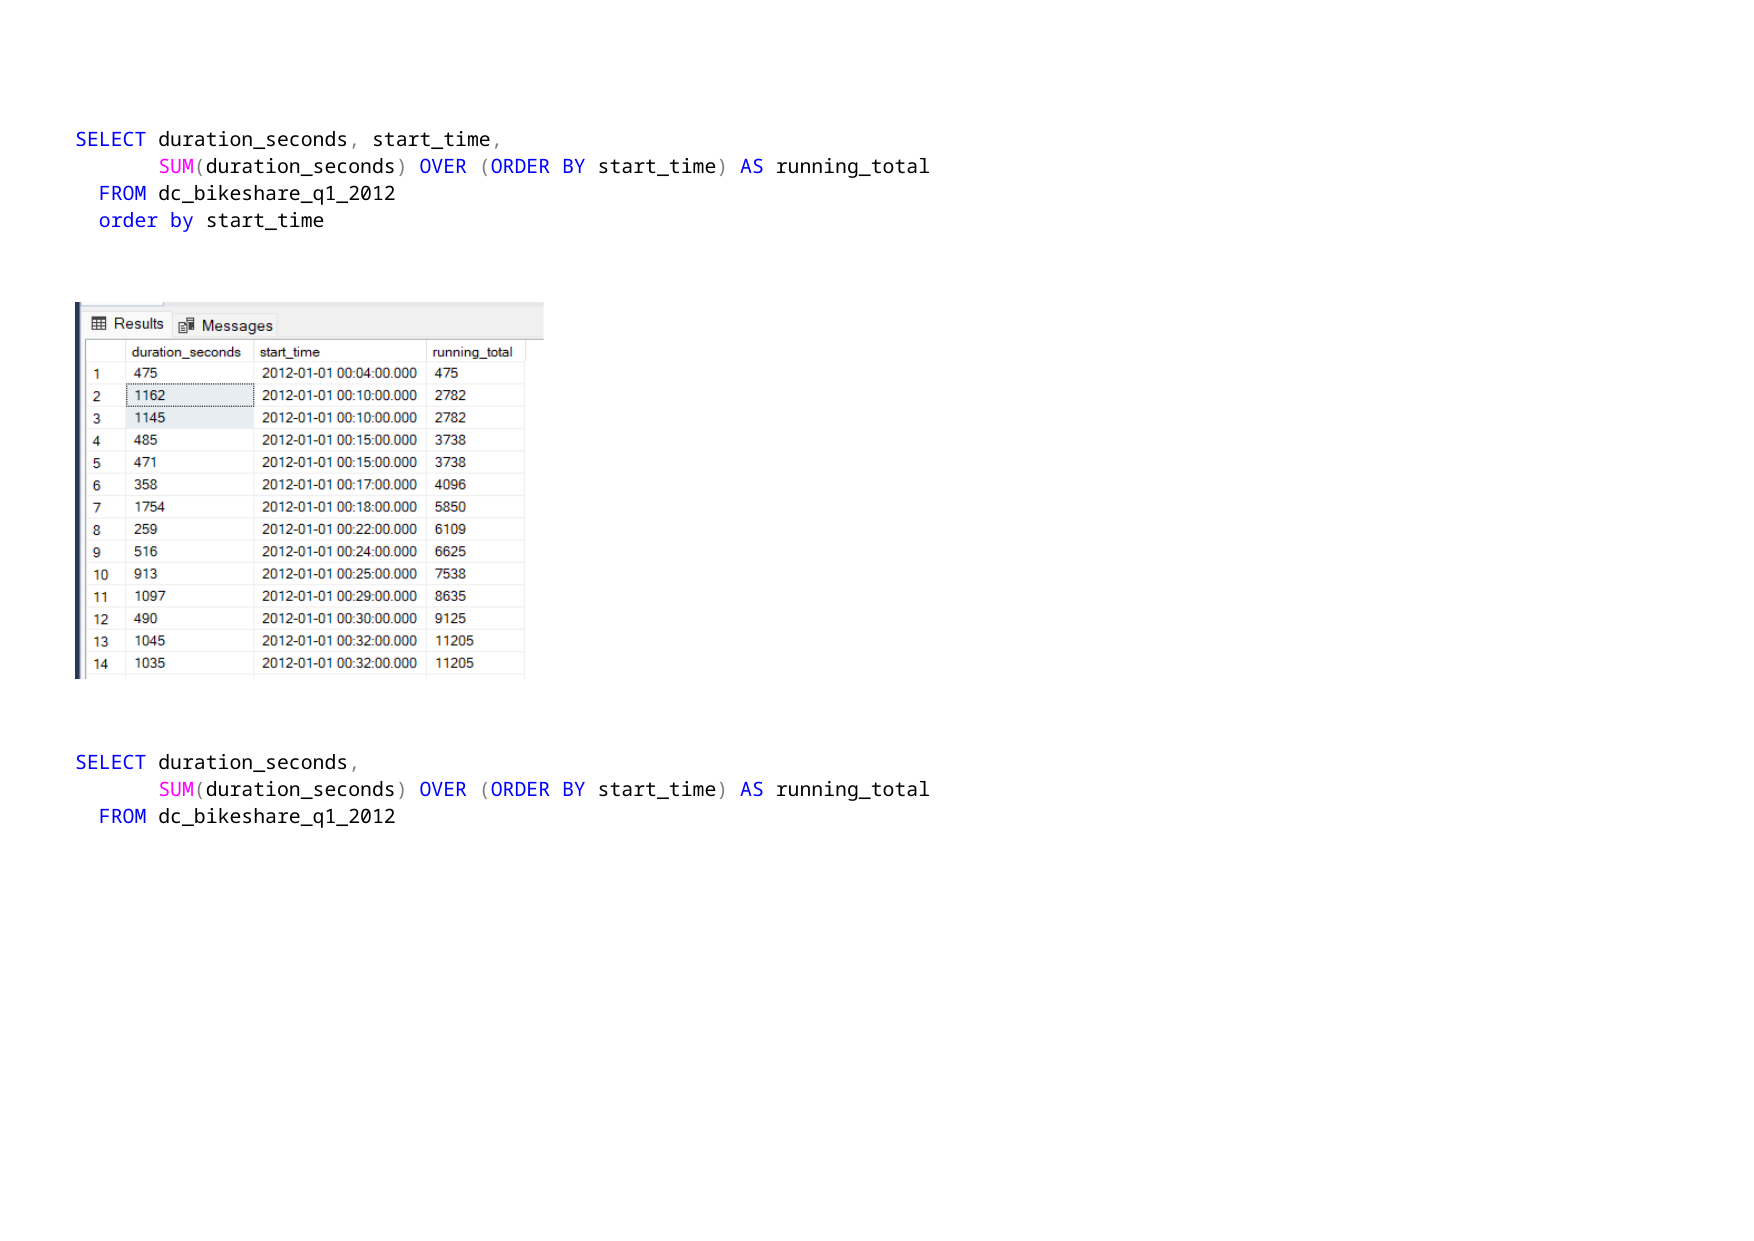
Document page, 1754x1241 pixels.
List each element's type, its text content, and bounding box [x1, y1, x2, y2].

text FROM dc_bikeshare_q1_2012 [75, 179, 1679, 206]
text SELECT duration_seconds, [75, 748, 1679, 775]
text SELECT duration_seconds, start_time, [75, 125, 1679, 152]
text SUM(duration_seconds) OVER (ORDER BY start_time) AS running_total [75, 152, 1679, 179]
text order by start_time [75, 206, 1679, 233]
text FROM dc_bikeshare_q1_2012 [75, 802, 1679, 829]
text SUM(duration_seconds) OVER (ORDER BY start_time) AS running_total [75, 775, 1679, 802]
picture [75, 302, 544, 679]
